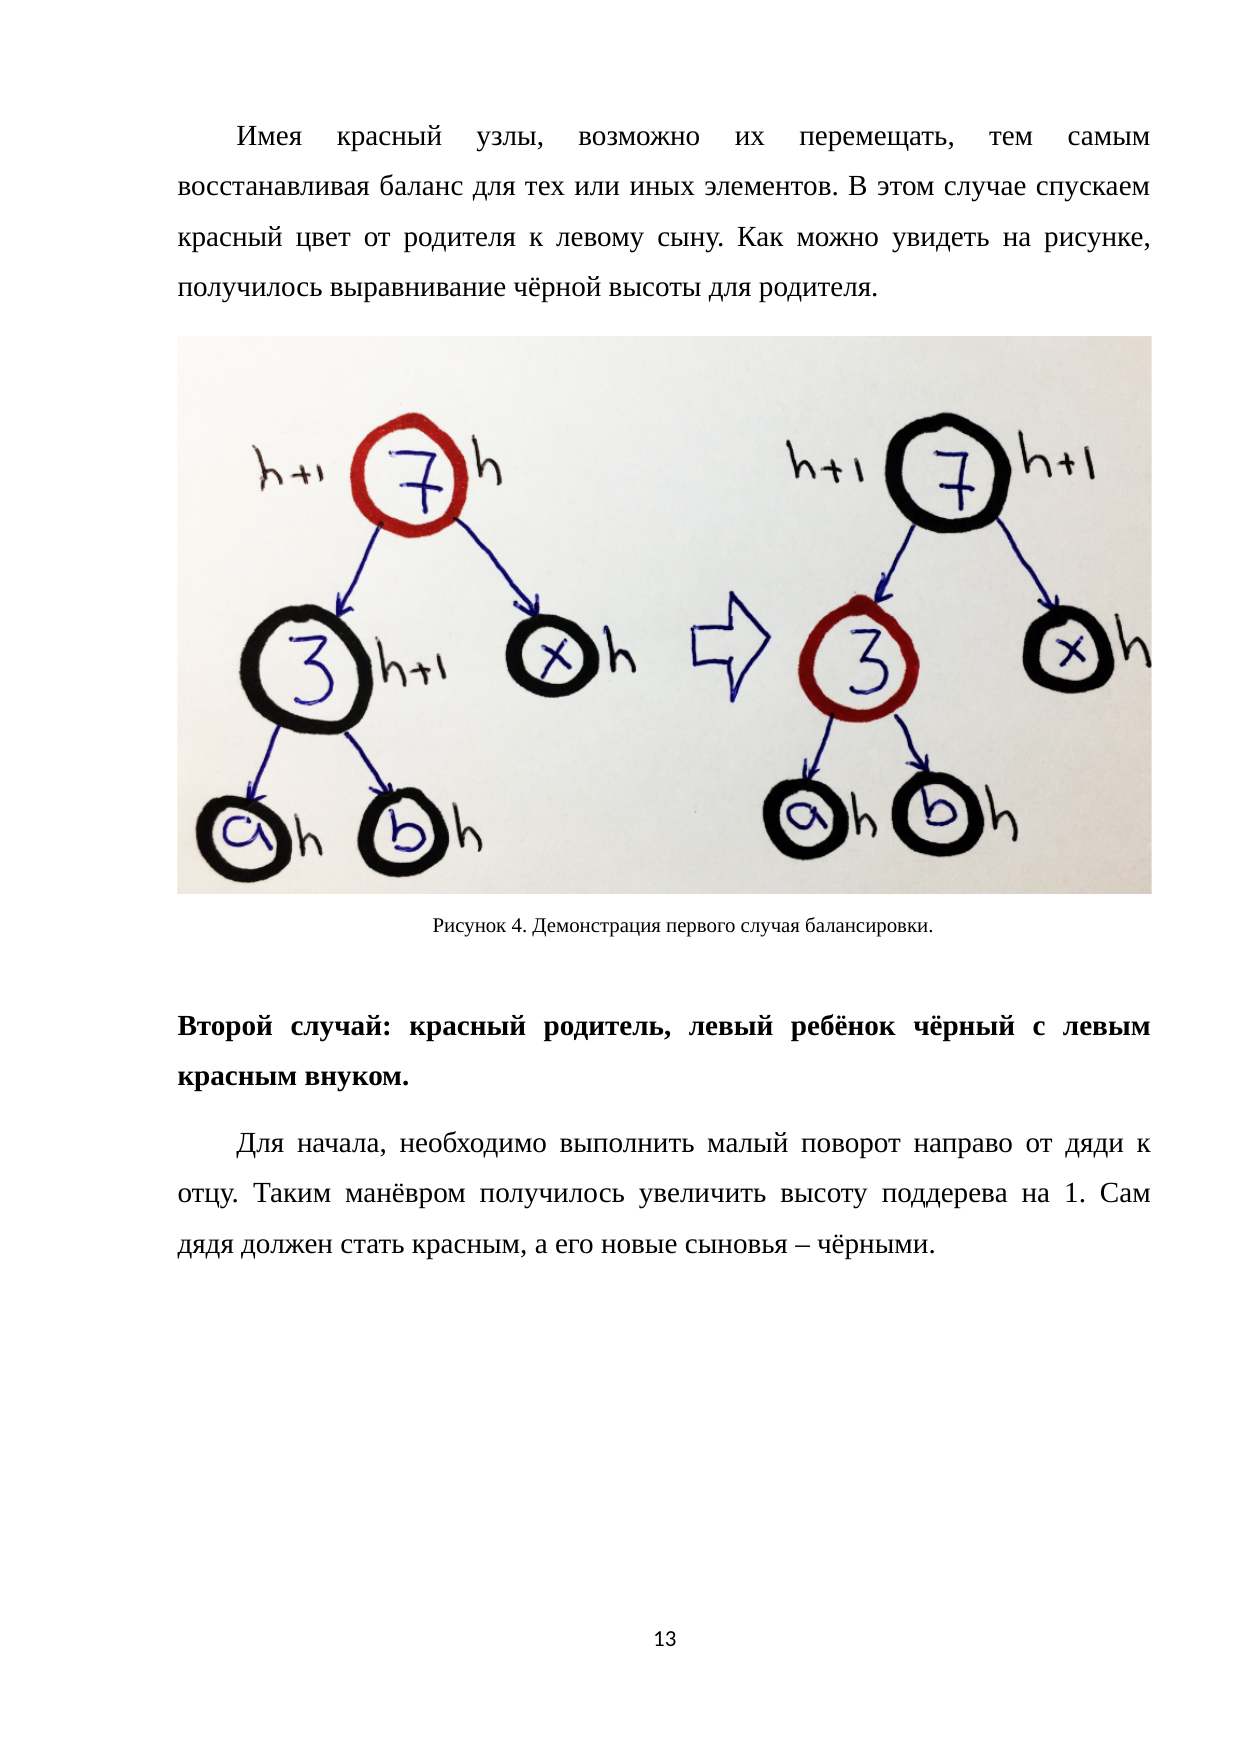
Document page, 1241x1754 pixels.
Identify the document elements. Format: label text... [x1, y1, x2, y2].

text Рисунок 4. Демонстрация первого случая балансировки. [177, 912, 1152, 937]
text Имея красный узлы, возможно их перемещать, тем самым восстанавливая баланс для тех или иных элементов. В этом случае спускаем красный цвет от родителя к левому сыну. Как можно увидеть на рисунке, получилось выравнивание чёрной высоты для родителя. [177, 118, 1152, 303]
text Для начала, необходимо выполнить малый поворот направо от дяди к отцу. Таким манёвром получилось увеличить высоту поддерева на 1. Сам дядя должен стать красным, а его новые сыновья – чёрными. [177, 1125, 1152, 1259]
text Второй случай: красный родитель, левый ребёнок чёрный с левым красным внуком. [177, 1008, 1152, 1092]
picture [177, 336, 1152, 894]
